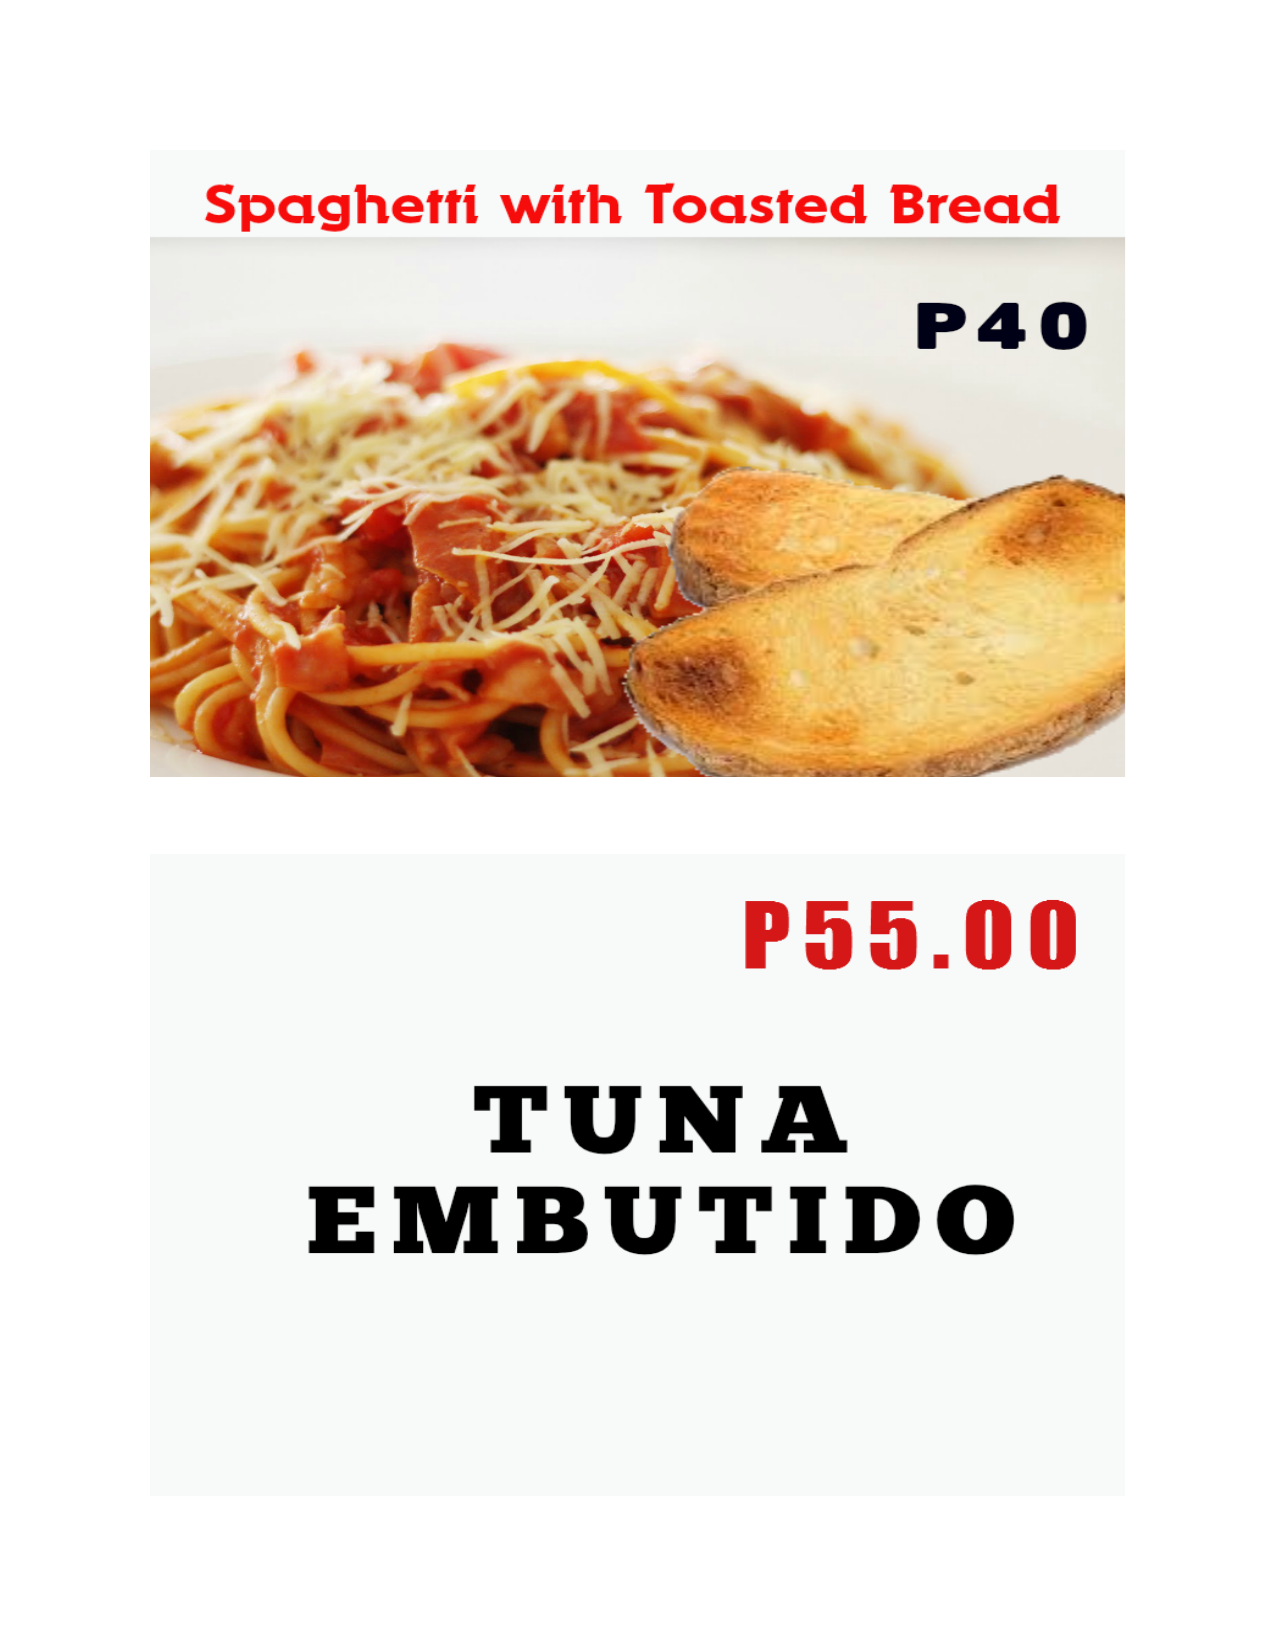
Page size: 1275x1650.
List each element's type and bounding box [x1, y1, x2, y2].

picture [150, 854, 1125, 1496]
picture [150, 150, 1125, 777]
